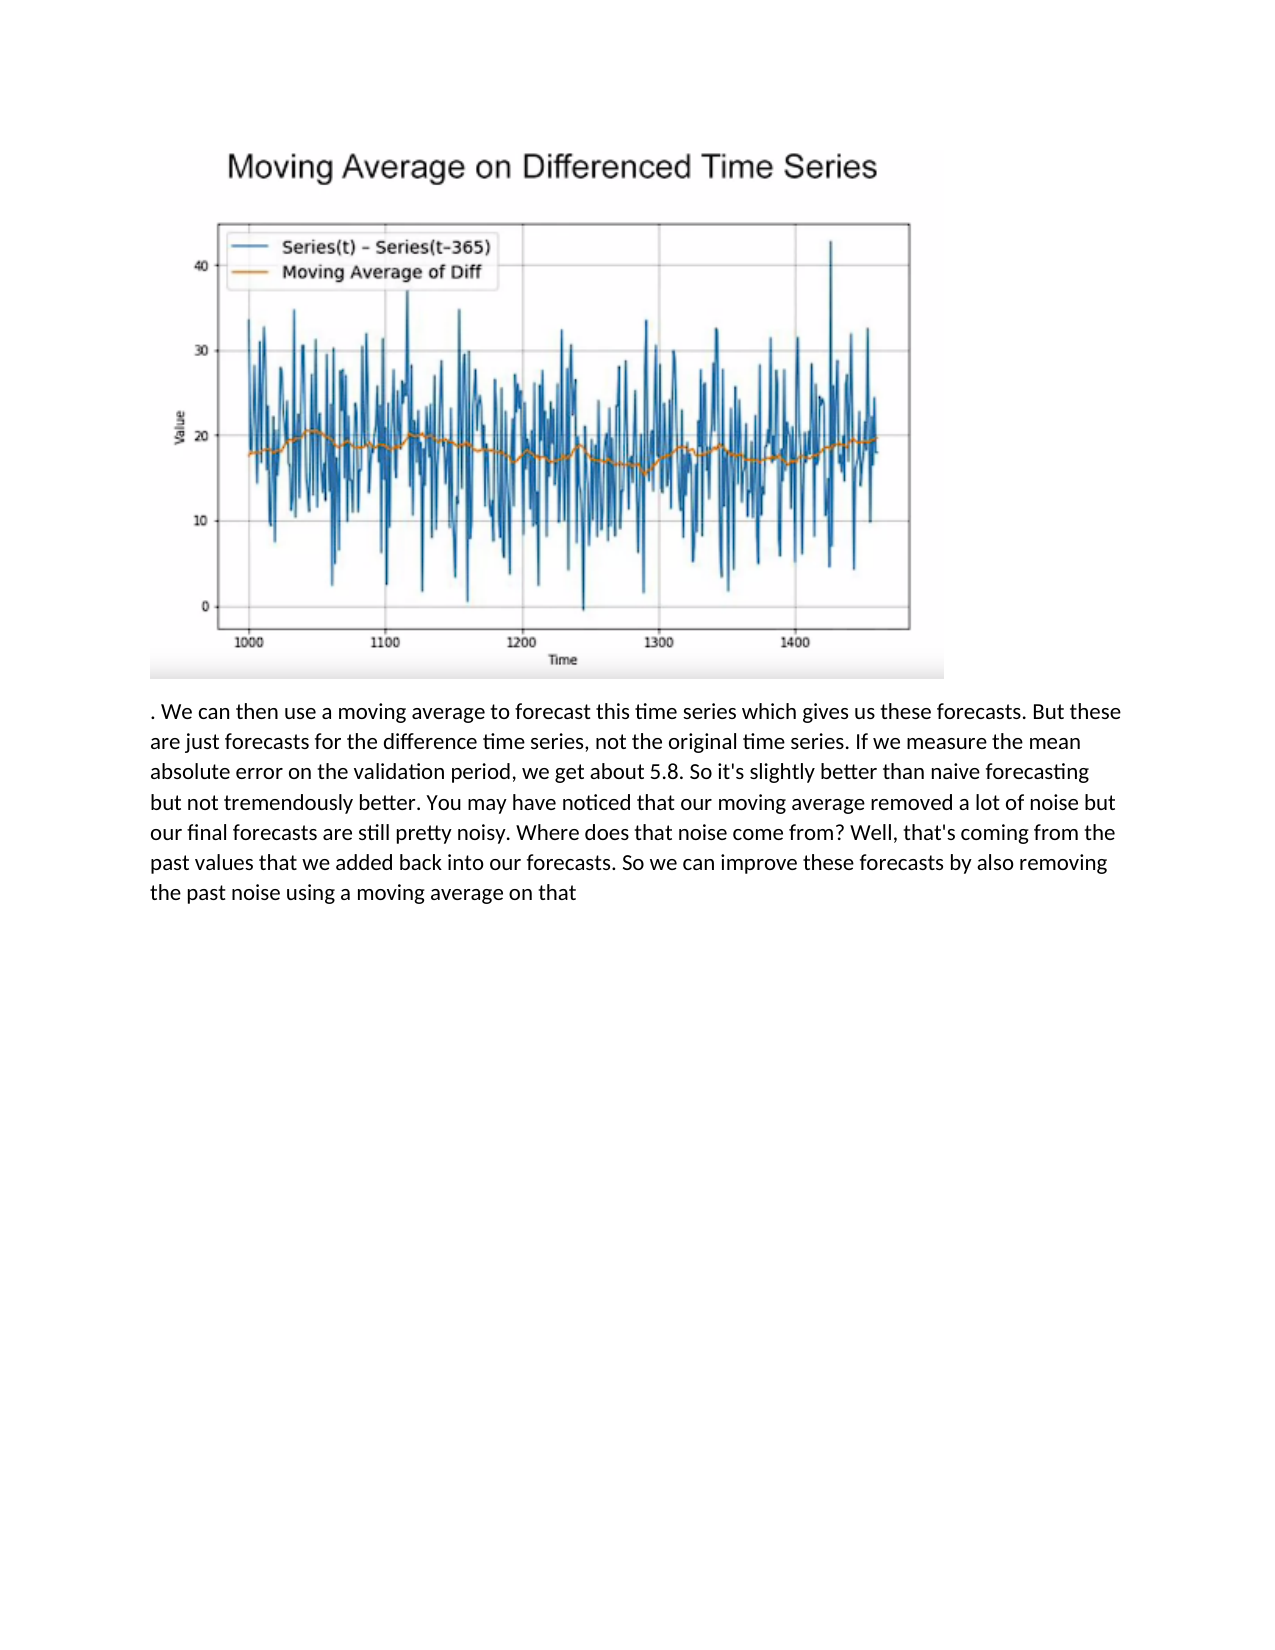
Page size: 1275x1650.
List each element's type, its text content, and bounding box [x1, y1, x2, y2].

text . We can then use a moving average to forecast this time series which gives us these forecasts. But these are just forecasts for the difference time series, not the original time series. If we measure the mean absolute error on the validation period, we get about 5.8. So it's slightly better than naive forecasting but not tremendously better. You may have noticed that our moving average removed a lot of noise but our final forecasts are still pretty noisy. Where does that noise come from? Well, that's coming from the past values that we added back into our forecasts. So we can improve these forecasts by also removing the past noise using a moving average on that [150, 697, 1125, 906]
picture [150, 150, 944, 679]
